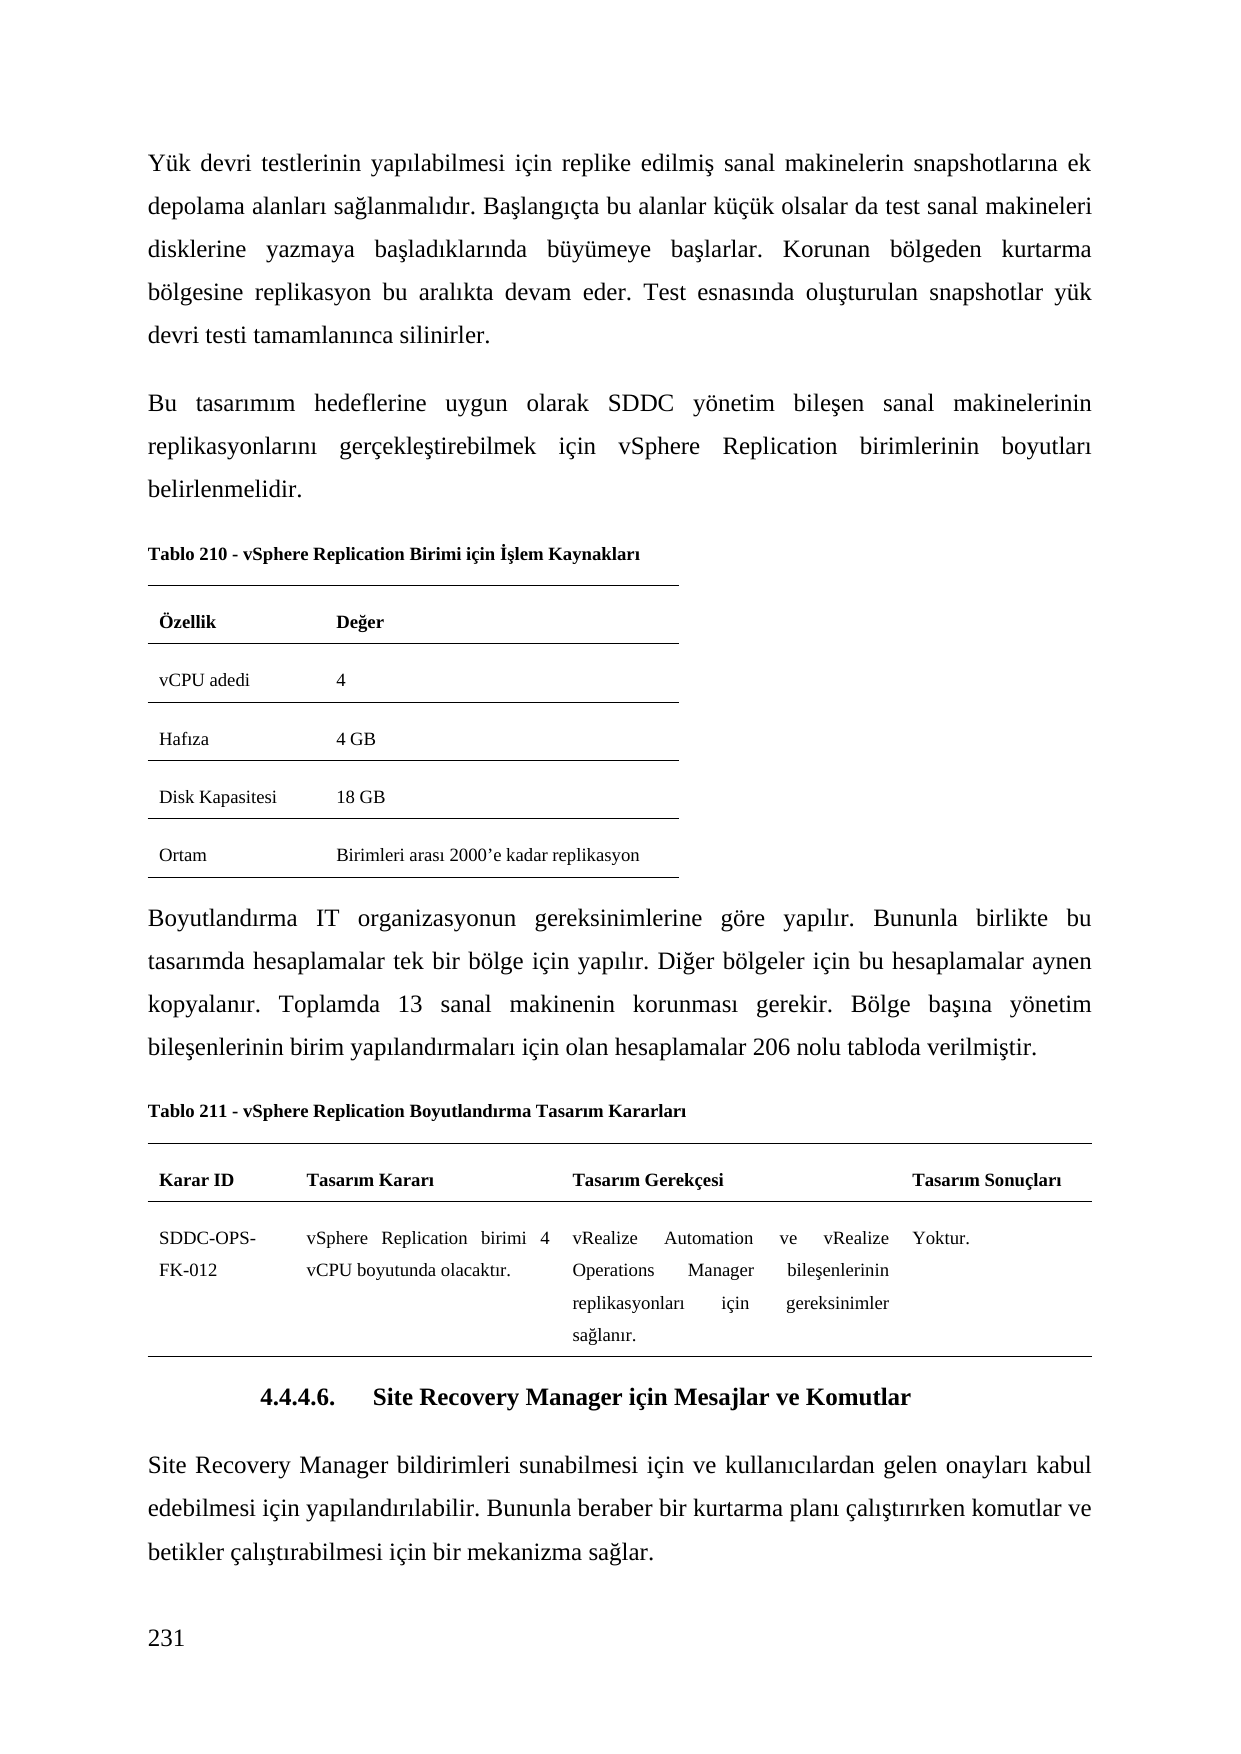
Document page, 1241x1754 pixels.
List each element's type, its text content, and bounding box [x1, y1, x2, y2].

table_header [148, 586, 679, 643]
text Yük devri testlerinin yapılabilmesi için replike edilmiş sanal makinelerin snapshotlarına ek depolama alanları sağlanmalıdır. Başlangıçta bu alanlar küçük olsalar da test sanal makineleri disklerine yazmaya başladıklarında büyümeye başlarlar. Korunan bölgeden kurtarma bölgesine replikasyon bu aralıkta devam eder. Test esnasında oluşturulan snapshotlar yük devri testi tamamlanınca silinirler. [148, 148, 1093, 349]
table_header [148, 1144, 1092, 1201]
text Boyutlandırma IT organizasyonun gereksinimlerine göre yapılır. Bununla birlikte bu tasarımda hesaplamalar tek bir bölge için yapılır. Diğer bölgeler için bu hesaplamalar aynen kopyalanır. Toplamda 13 sanal makinenin korunması gerekir. Bölge başına yönetim bileşenlerinin birim yapılandırmaları için olan hesaplamalar 206 nolu tabloda verilmiştir. [148, 903, 1093, 1061]
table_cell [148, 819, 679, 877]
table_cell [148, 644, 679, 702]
text Site Recovery Manager bildirimleri sunabilmesi için ve kullanıcılardan gelen onayları kabul edebilmesi için yapılandırılabilir. Bununla beraber bir kurtarma planı çalıştırırken komutlar ve betikler çalıştırabilmesi için bir mekanizma sağlar. [148, 1450, 1093, 1565]
text Tablo 211 - vSphere Replication Boyutlandırma Tasarım Kararları [148, 1100, 1093, 1122]
list Site Recovery Manager için Mesajlar ve Komutlar [260, 1382, 1093, 1411]
text Bu tasarımım hedeflerine uygun olarak SDDC yönetim bileşen sanal makinelerinin replikasyonlarını gerçekleştirebilmek için vSphere Replication birimlerinin boyutları belirlenmelidir. [148, 388, 1093, 503]
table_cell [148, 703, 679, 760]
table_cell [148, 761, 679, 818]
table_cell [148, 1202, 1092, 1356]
text Tablo 210 - vSphere Replication Birimi için İşlem Kaynakları [148, 543, 1093, 564]
